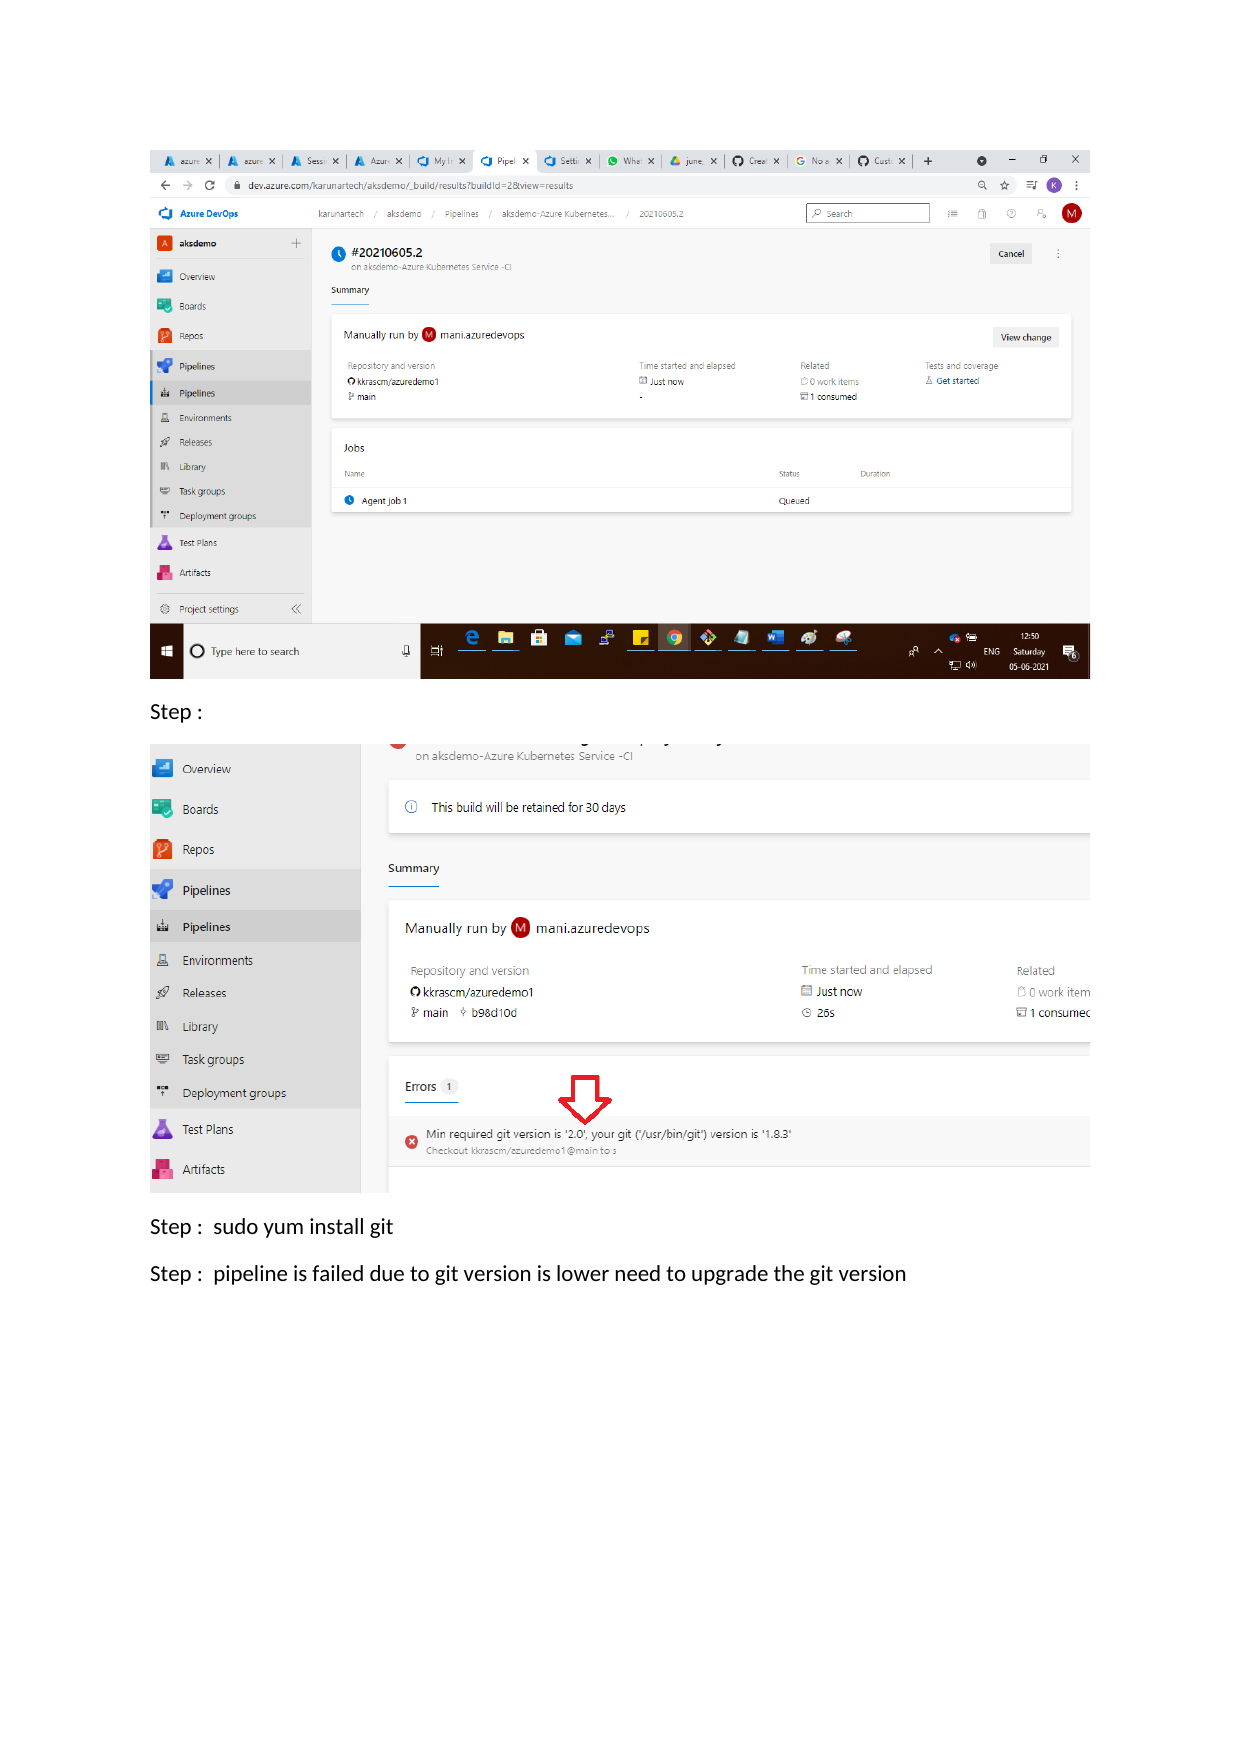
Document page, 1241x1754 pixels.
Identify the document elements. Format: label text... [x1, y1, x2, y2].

text Step : [150, 697, 1090, 726]
picture [150, 150, 1091, 679]
picture [150, 744, 1091, 1193]
text Step : sudo yum install git [150, 1212, 1090, 1240]
text Step : pipeline is failed due to git version is lower need to upgrade the git version [150, 1259, 1090, 1287]
